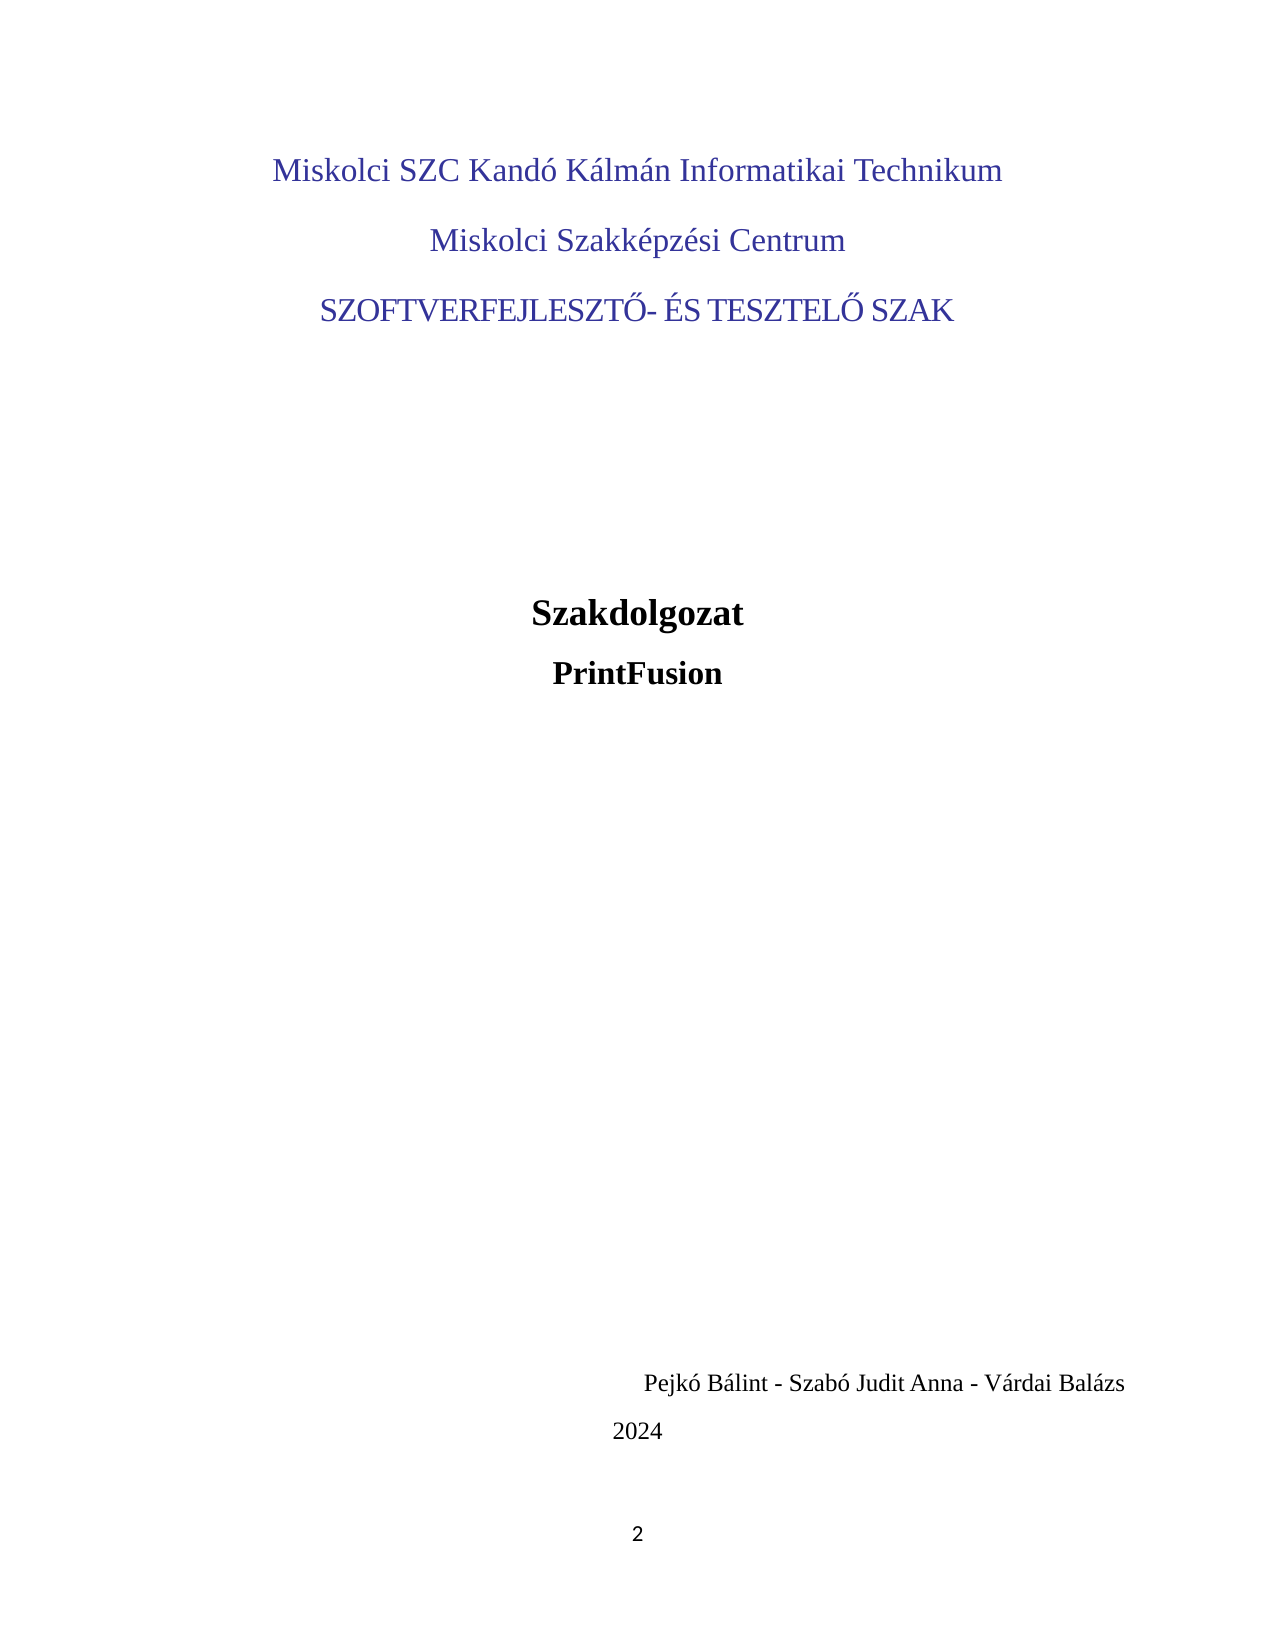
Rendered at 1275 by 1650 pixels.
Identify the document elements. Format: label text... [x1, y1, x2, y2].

text 2024 [150, 1416, 1125, 1445]
title SZOFTVERFEJLESZTŐ- ÉS TESZTELŐ SZAK [150, 290, 1125, 328]
text Miskolci Szakképzési Centrum [150, 220, 1125, 258]
text Pejkó Bálint - Szabó Judit Anna - Várdai Balázs [150, 1368, 1125, 1397]
text Miskolci SZC Kandó Kálmán Informatikai Technikum [150, 150, 1125, 188]
text PrintFusion [150, 653, 1125, 692]
text Szakdolgozat [150, 590, 1125, 633]
